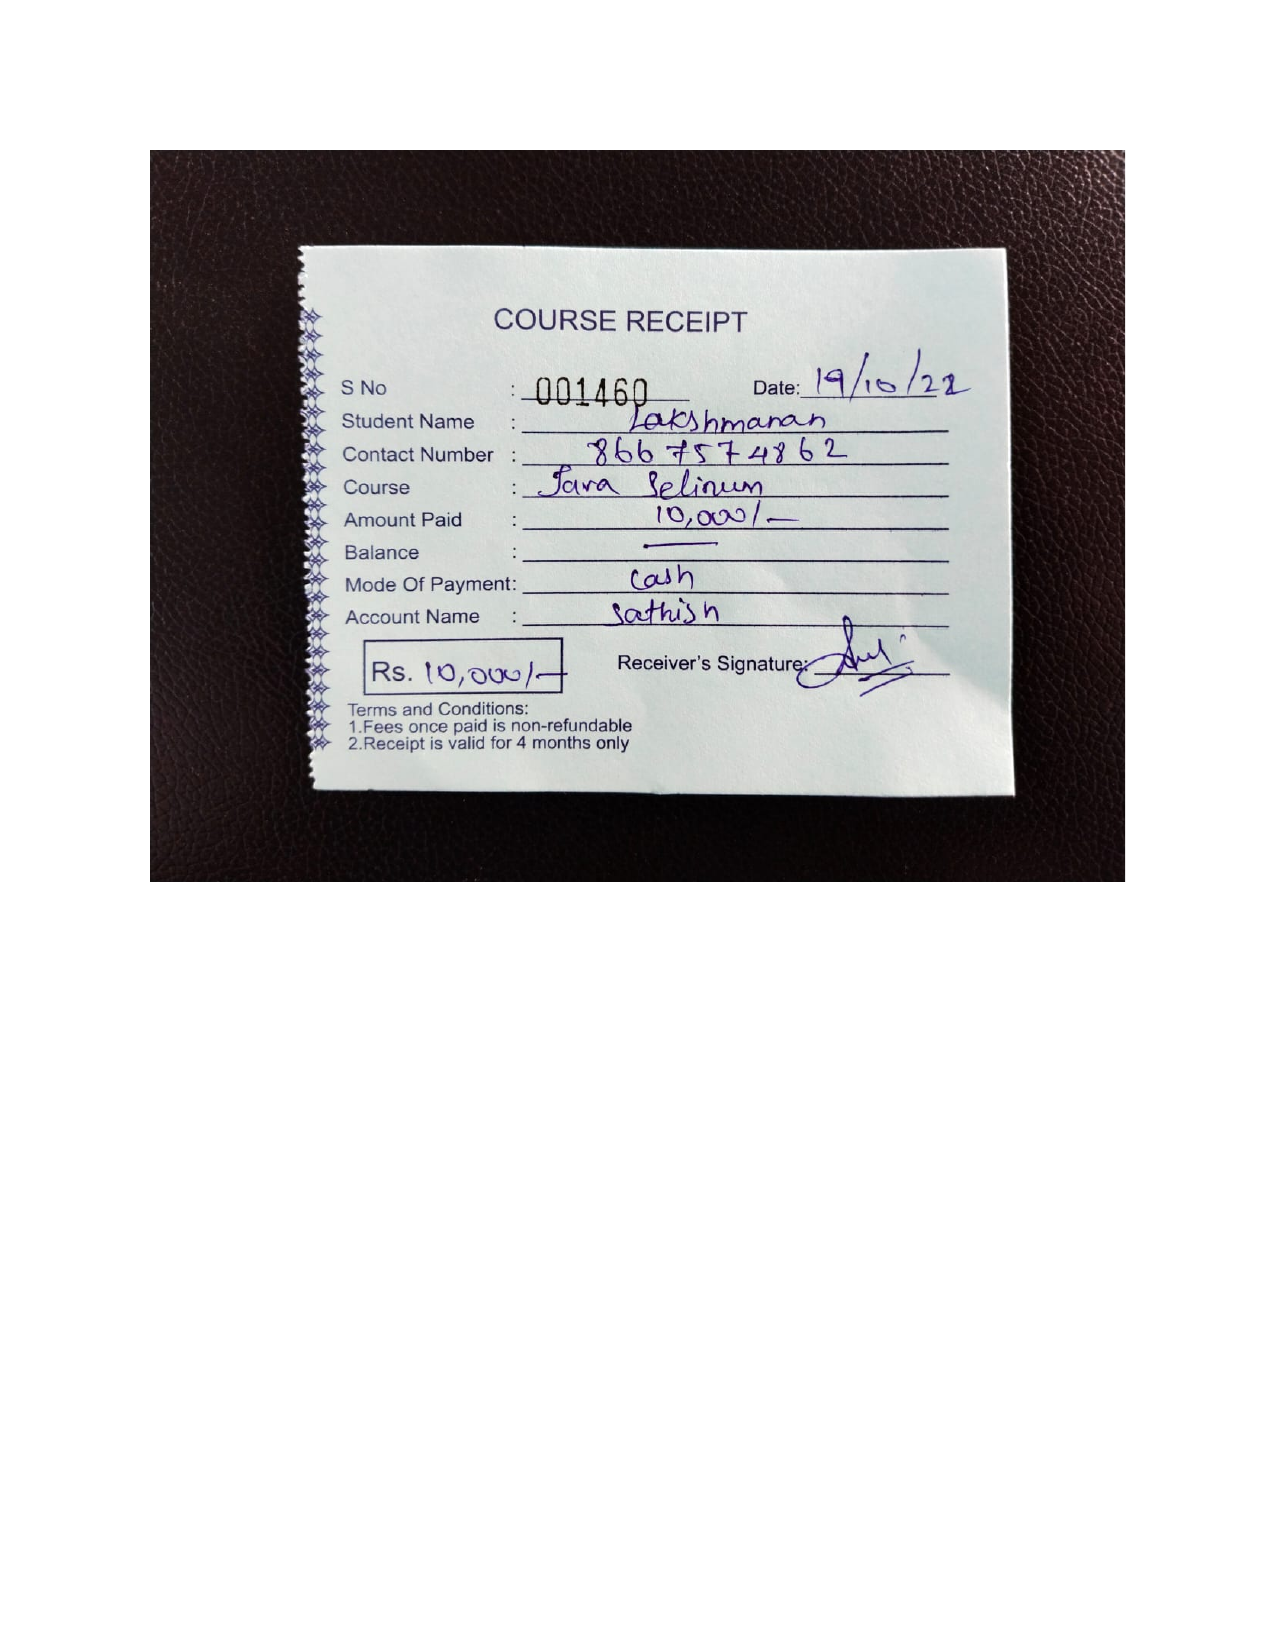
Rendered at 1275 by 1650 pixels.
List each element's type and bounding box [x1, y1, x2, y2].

picture [150, 150, 1125, 882]
